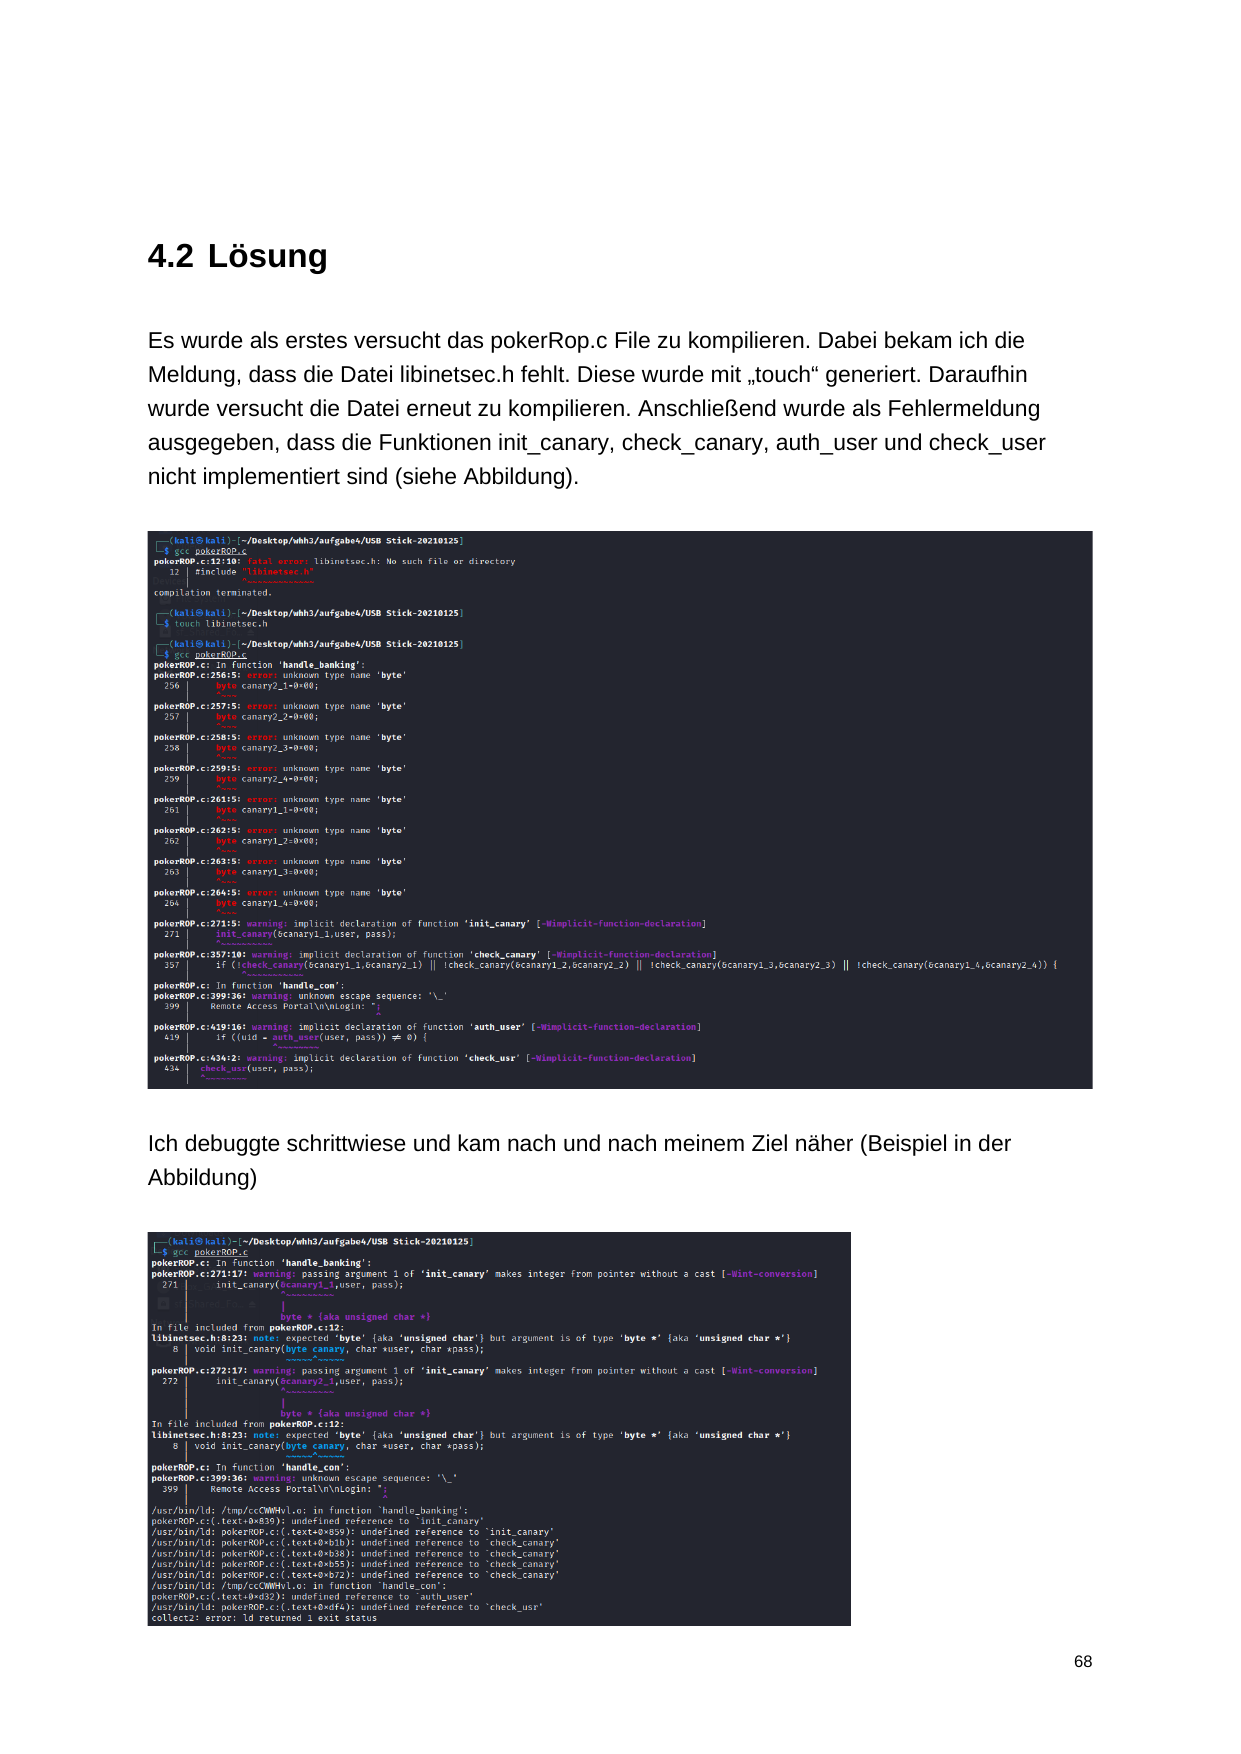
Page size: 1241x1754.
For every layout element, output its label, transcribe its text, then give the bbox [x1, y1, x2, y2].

picture [147, 531, 1093, 1089]
picture [147, 1232, 851, 1626]
text Ich debuggte schrittwiese und kam nach und nach meinem Ziel näher (Beispiel in der Abbildung) [148, 1130, 1092, 1191]
text Es wurde als erstes versucht das pokerRop.c File zu kompilieren. Dabei bekam ich die Meldung, dass die Datei libinetsec.h fehlt. Diese wurde mit „touch“ generiert. Daraufhin wurde versucht die Datei erneut zu kompilieren. Anschließend wurde als Fehlermeldung ausgegeben, dass die Funktionen init_canary, check_canary, auth_user und check_user nicht implementiert sind (siehe Abbildung). [148, 327, 1092, 489]
subtitle Lösung [148, 236, 1092, 275]
